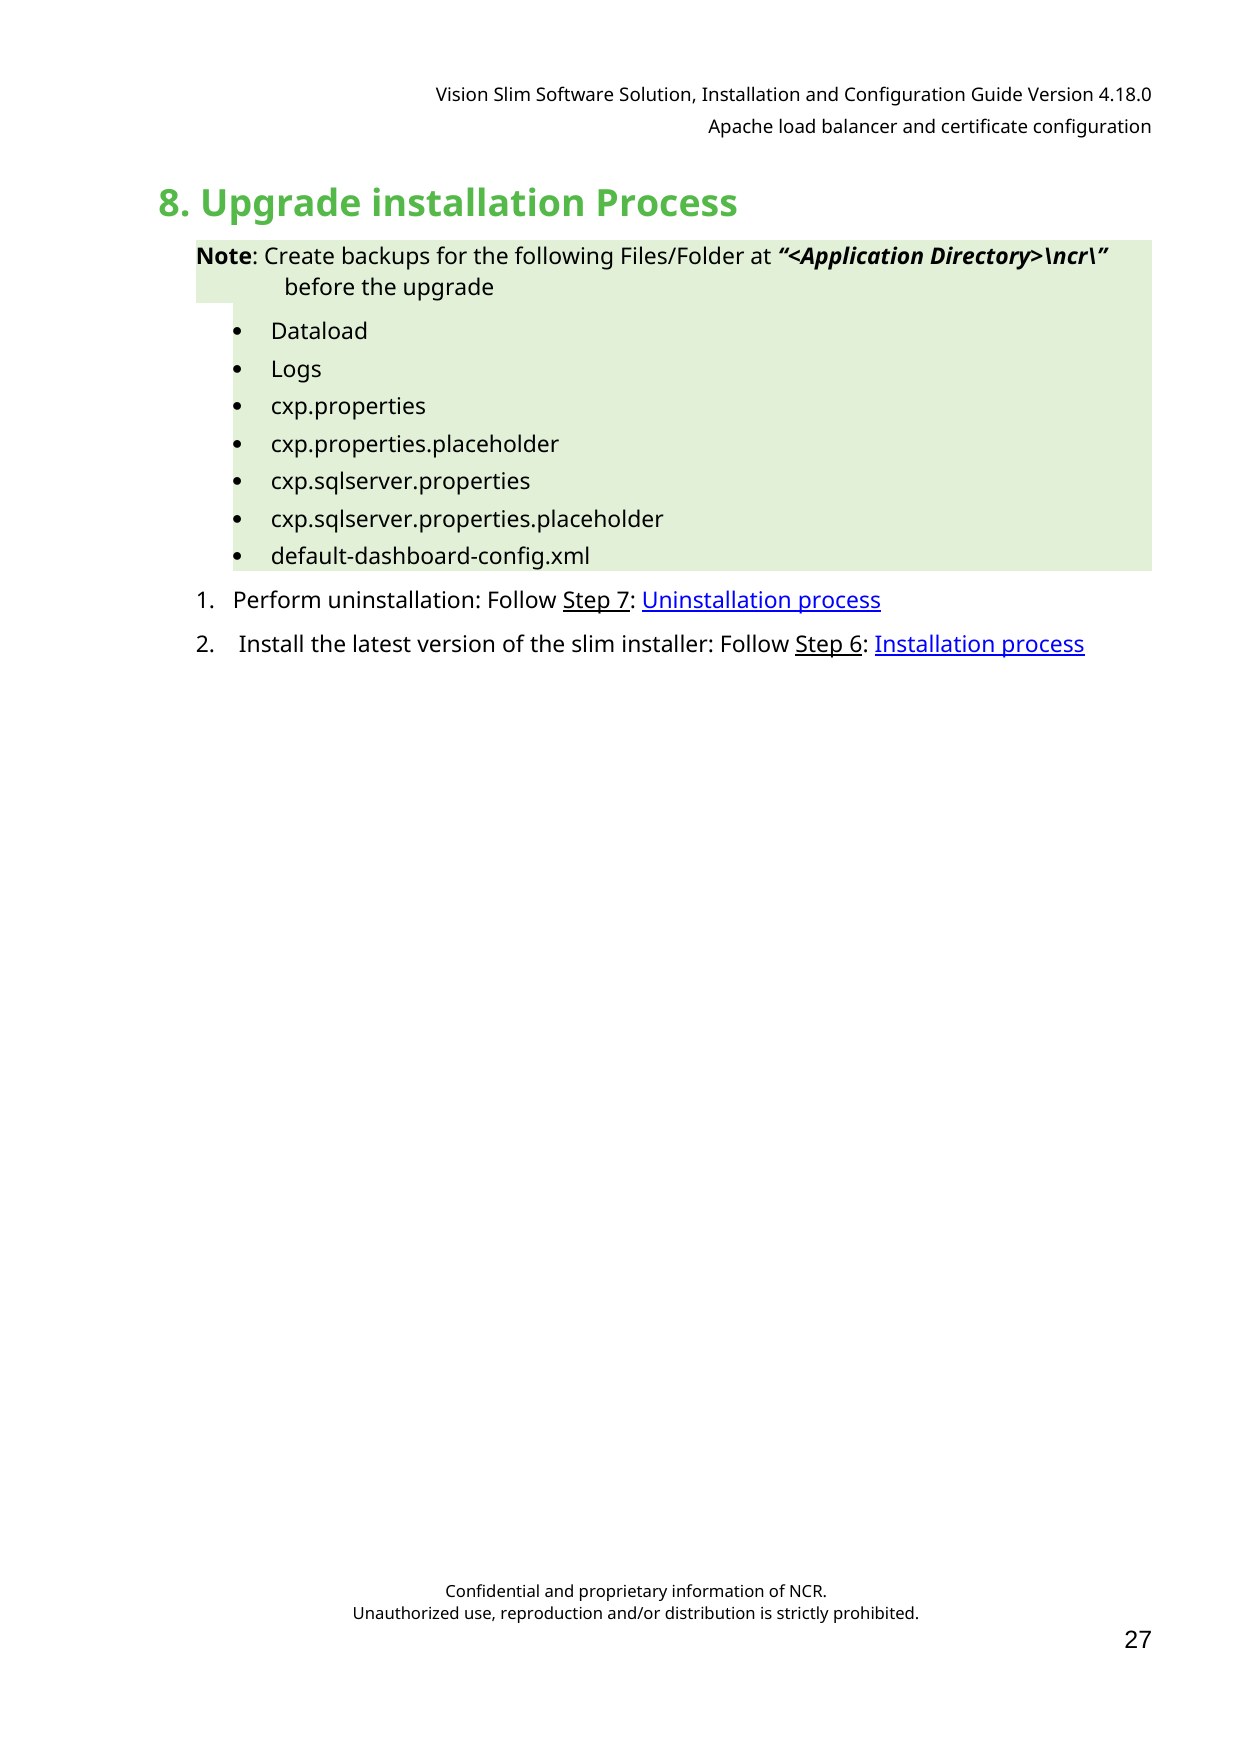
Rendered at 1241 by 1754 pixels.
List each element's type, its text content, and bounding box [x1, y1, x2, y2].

list Logs [233, 353, 1152, 384]
list cxp.properties [233, 390, 1152, 421]
list Perform uninstallation: Follow Step 7: Uninstallation process [196, 584, 1152, 615]
text Note: Create backups for the following Files/Folder at “<Application Directory>\ncr\” before the upgrade [196, 240, 1152, 303]
list cxp.sqlserver.properties.placeholder [233, 503, 1152, 534]
list cxp.sqlserver.properties [233, 465, 1152, 496]
list cxp.properties.placeholder [233, 428, 1152, 459]
list default-dashboard-config.xml [233, 540, 1152, 571]
list Dataload [233, 315, 1152, 346]
title Upgrade installation Process [158, 177, 1152, 228]
list Install the latest version of the slim installer: Follow Step 6: Installation process [196, 628, 1152, 659]
